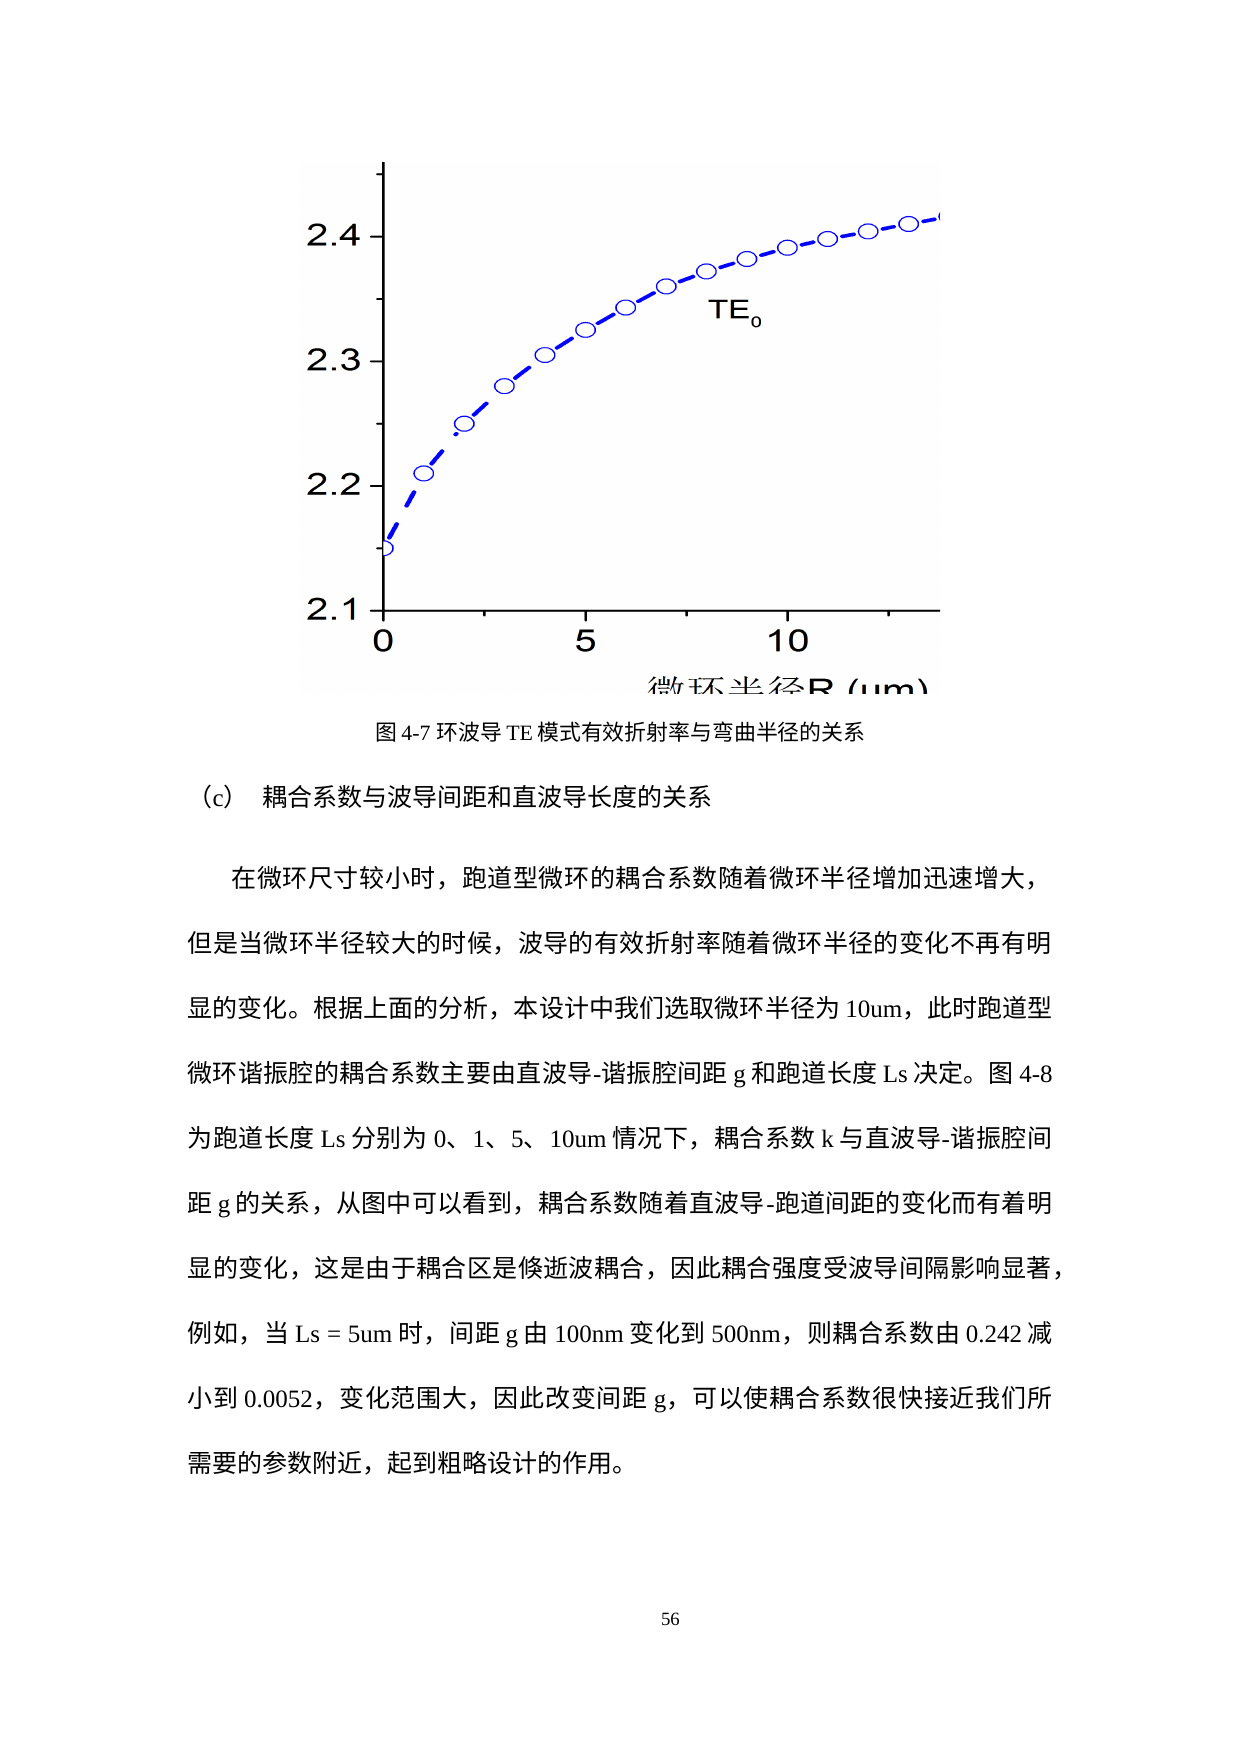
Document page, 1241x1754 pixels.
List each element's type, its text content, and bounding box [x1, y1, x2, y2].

text 在微环尺寸较小时，跑道型微环的耦合系数随着微环半径增加迅速增大，但是当微环半径较大的时候，波导的有效折射率随着微环半径的变化不再有明显的变化。根据上面的分析，本设计中我们选取微环半径为10um，此时跑道型微环谐振腔的耦合系数主要由直波导-谐振腔间距g和跑道长度Ls决定。图4-8为跑道长度Ls分别为 0、1、5、10um情况下，耦合系数k与直波导-谐振腔间距g的关系，从图中可以看到，耦合系数随着直波导-跑道间距的变化而有着明显的变化，这是由于耦合区是倏逝波耦合，因此耦合强度受波导间隔影响显著，例如，当Ls = 5um时，间距g由100nm变化到500nm，则耦合系数由0.242减小到0.0052，变化范围大，因此改变间距g，可以使耦合系数很快接近我们所需要的参数附近，起到粗略设计的作用。 [187, 844, 1053, 1494]
list 耦合系数与波导间距和直波导长度的关系 [187, 763, 1053, 828]
picture [300, 162, 941, 694]
text 图4-7 环波导TE模式有效折射率与弯曲半径的关系 [187, 714, 1053, 747]
